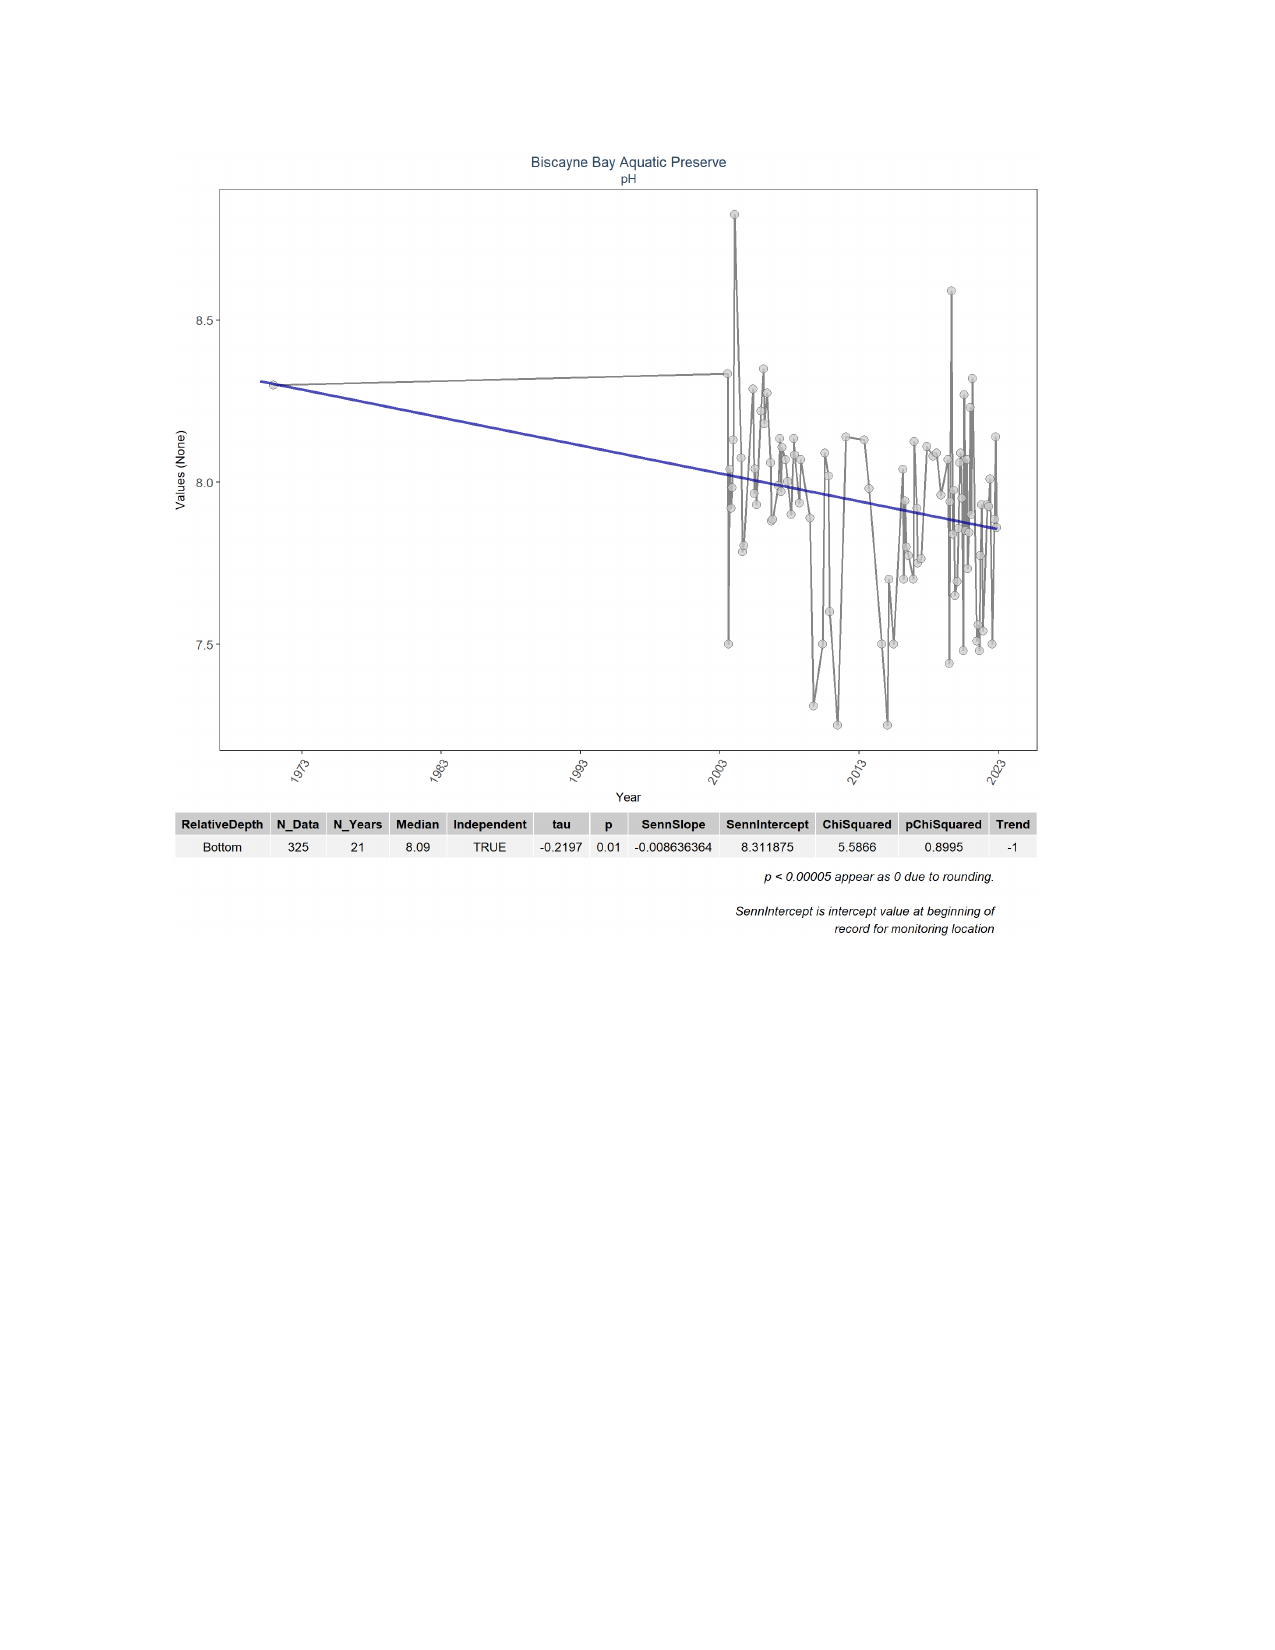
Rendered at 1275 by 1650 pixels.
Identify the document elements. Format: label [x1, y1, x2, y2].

picture [168, 150, 1044, 938]
